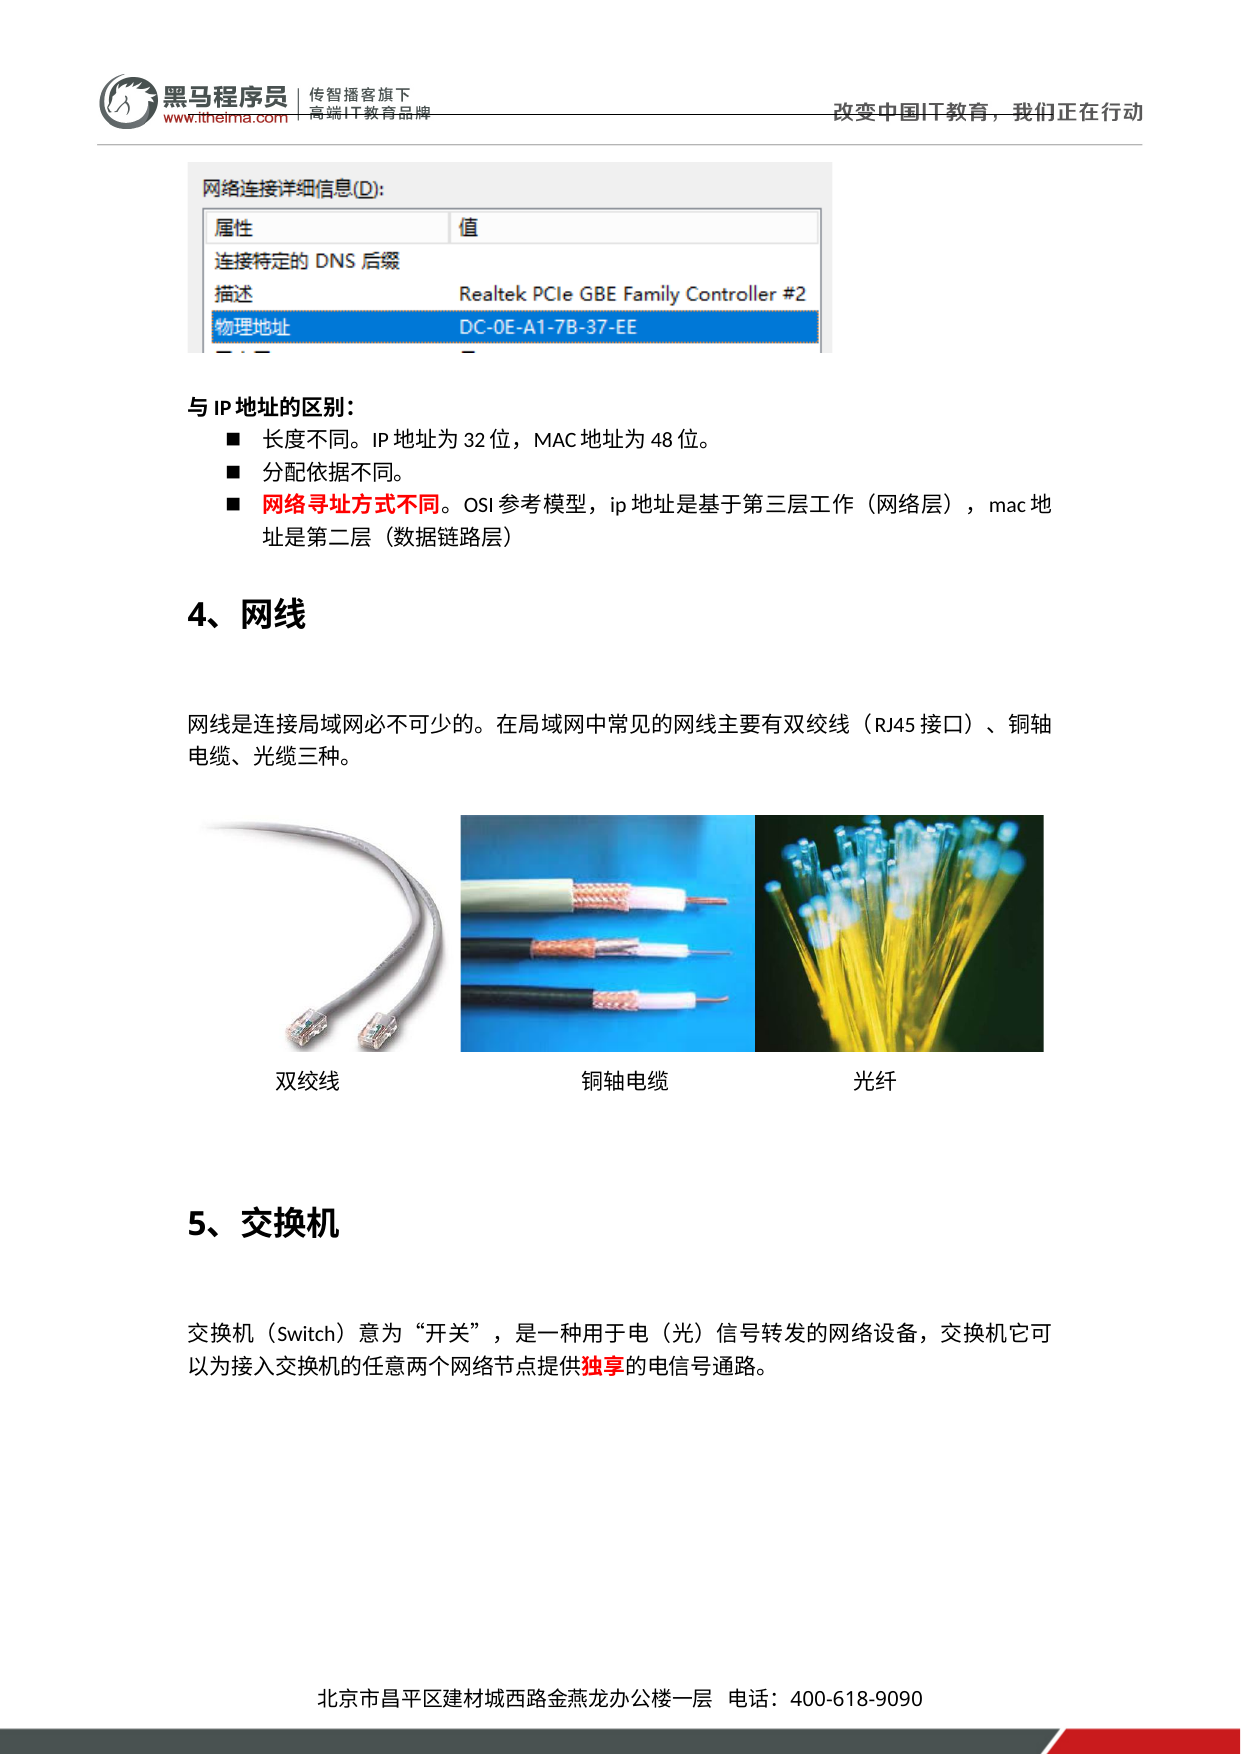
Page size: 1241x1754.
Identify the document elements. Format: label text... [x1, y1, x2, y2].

text 与IP地址的区别： [187, 389, 1053, 422]
list 网络寻址方式不同。OSI参考模型，ip地址是基于第三层工作（网络层），mac地址是第二层（数据链路层） [225, 487, 1053, 552]
picture [187, 815, 1044, 1052]
picture [0, 1669, 1241, 1754]
subtitle 5、交换机 [187, 1188, 1053, 1253]
subtitle 4、网线 [187, 579, 1053, 644]
text 双绞线 铜轴电缆 光纤 [187, 1064, 1053, 1096]
list 分配依据不同。 [225, 454, 1053, 487]
text 交换机（Switch）意为“开关”，是一种用于电（光）信号转发的网络设备，交换机它可以为接入交换机的任意两个网络节点提供独享的电信号通路。 [187, 1316, 1053, 1381]
picture [187, 162, 833, 353]
list 长度不同。IP地址为32位，MAC地址为48位。 [225, 422, 1053, 454]
text 网线是连接局域网必不可少的。在局域网中常见的网线主要有双绞线（RJ45接口）、铜轴电缆、光缆三种。 [187, 706, 1053, 771]
picture [0, 3, 1241, 153]
